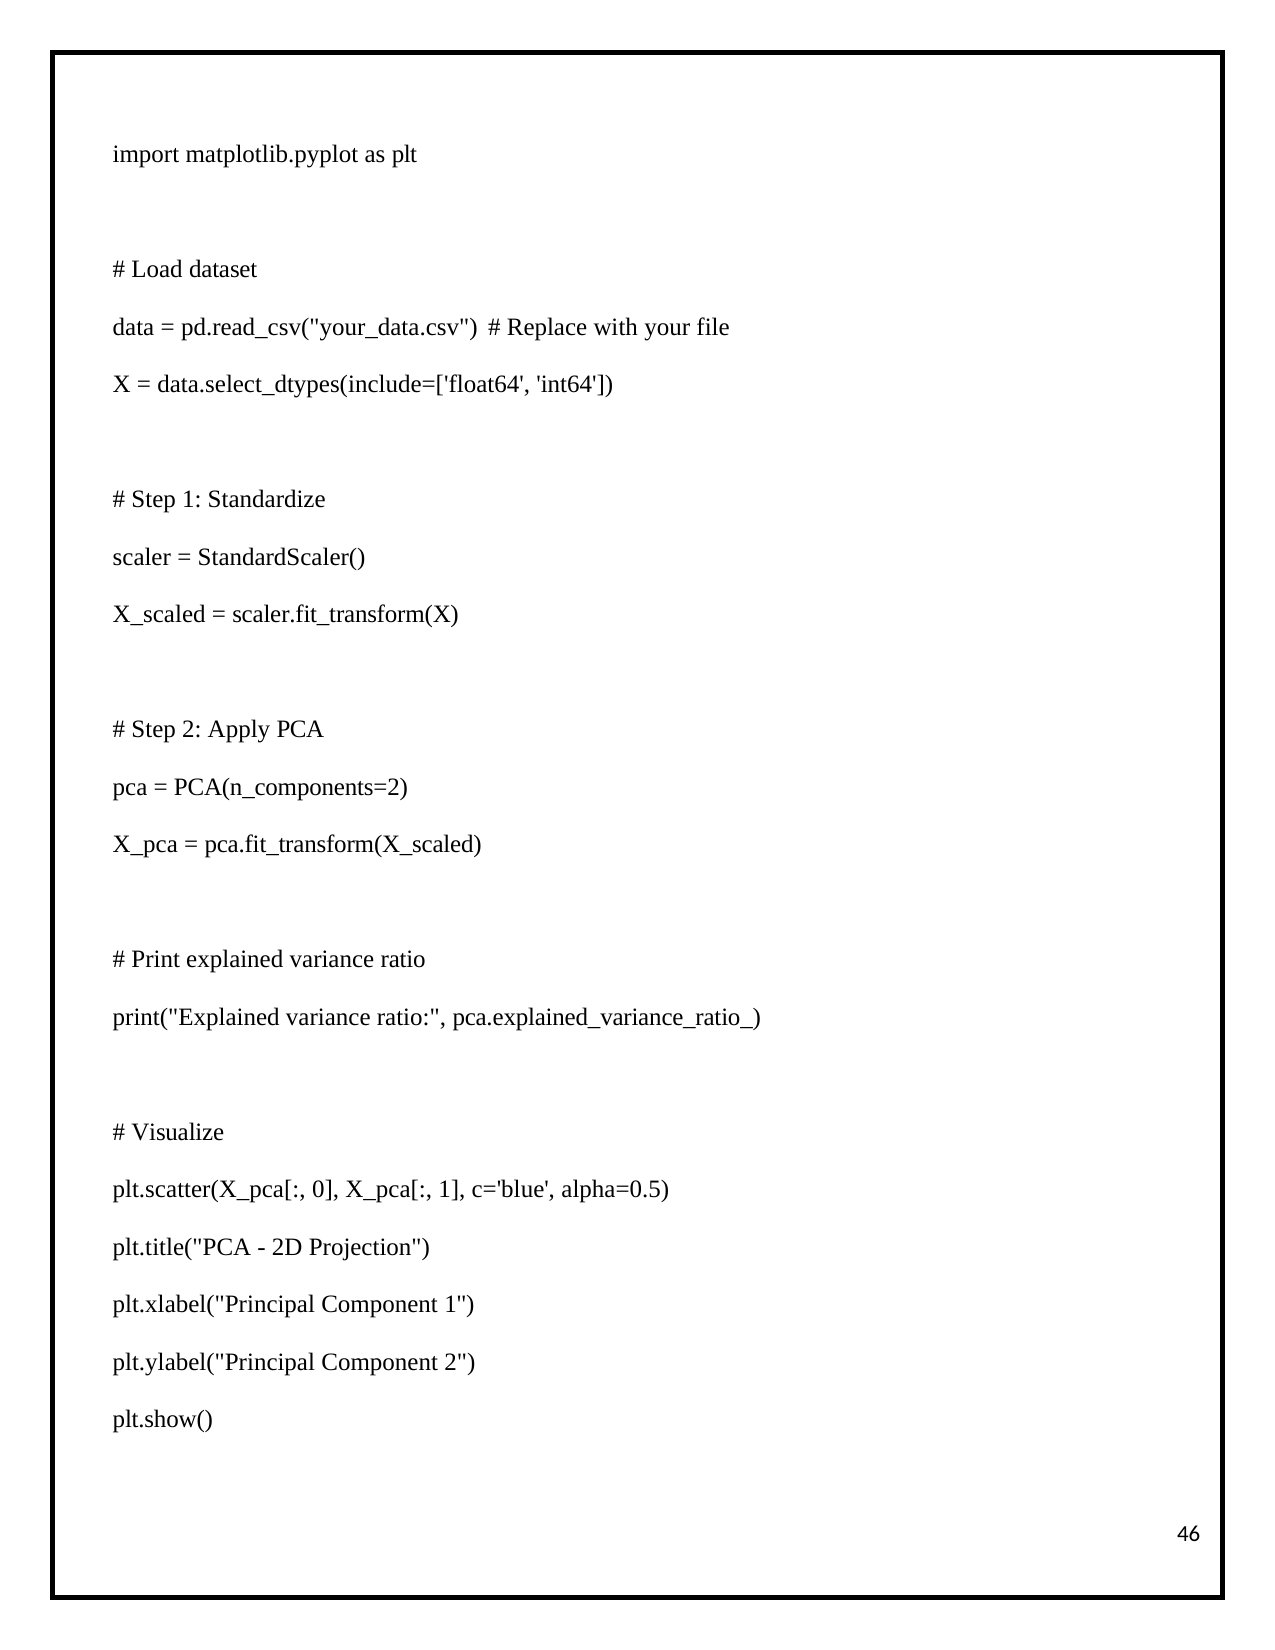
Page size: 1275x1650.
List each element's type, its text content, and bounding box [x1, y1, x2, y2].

text # Print explained variance ratio [112, 944, 1200, 973]
text plt.ylabel("Principal Component 2") plt.show() [112, 1347, 558, 1433]
text # Step 2: Apply PCA [112, 714, 1200, 743]
text X_pca = pca.fit_transform(X_scaled) [112, 829, 1200, 858]
text pca = PCA(n_components=2) [112, 772, 1200, 801]
text plt.scatter(X_pca[:, 0], X_pca[:, 1], c='blue', alpha=0.5) plt.title("PCA - 2D Projection") [112, 1174, 762, 1261]
text data = pd.read_csv("your_data.csv") # Replace with your file X = data.select_dtypes(include=['float64', 'int64']) [112, 312, 742, 398]
text # Visualize [112, 1117, 1200, 1146]
text X_scaled = scaler.fit_transform(X) [112, 599, 1200, 628]
text print("Explained variance ratio:", pca.explained_variance_ratio_) [112, 1002, 1200, 1031]
text # Step 1: Standardize scaler = StandardScaler() [112, 484, 382, 571]
text plt.xlabel("Principal Component 1") [112, 1289, 1200, 1318]
text import matplotlib.pyplot as plt [112, 139, 1200, 168]
text # Load dataset [112, 254, 1200, 283]
